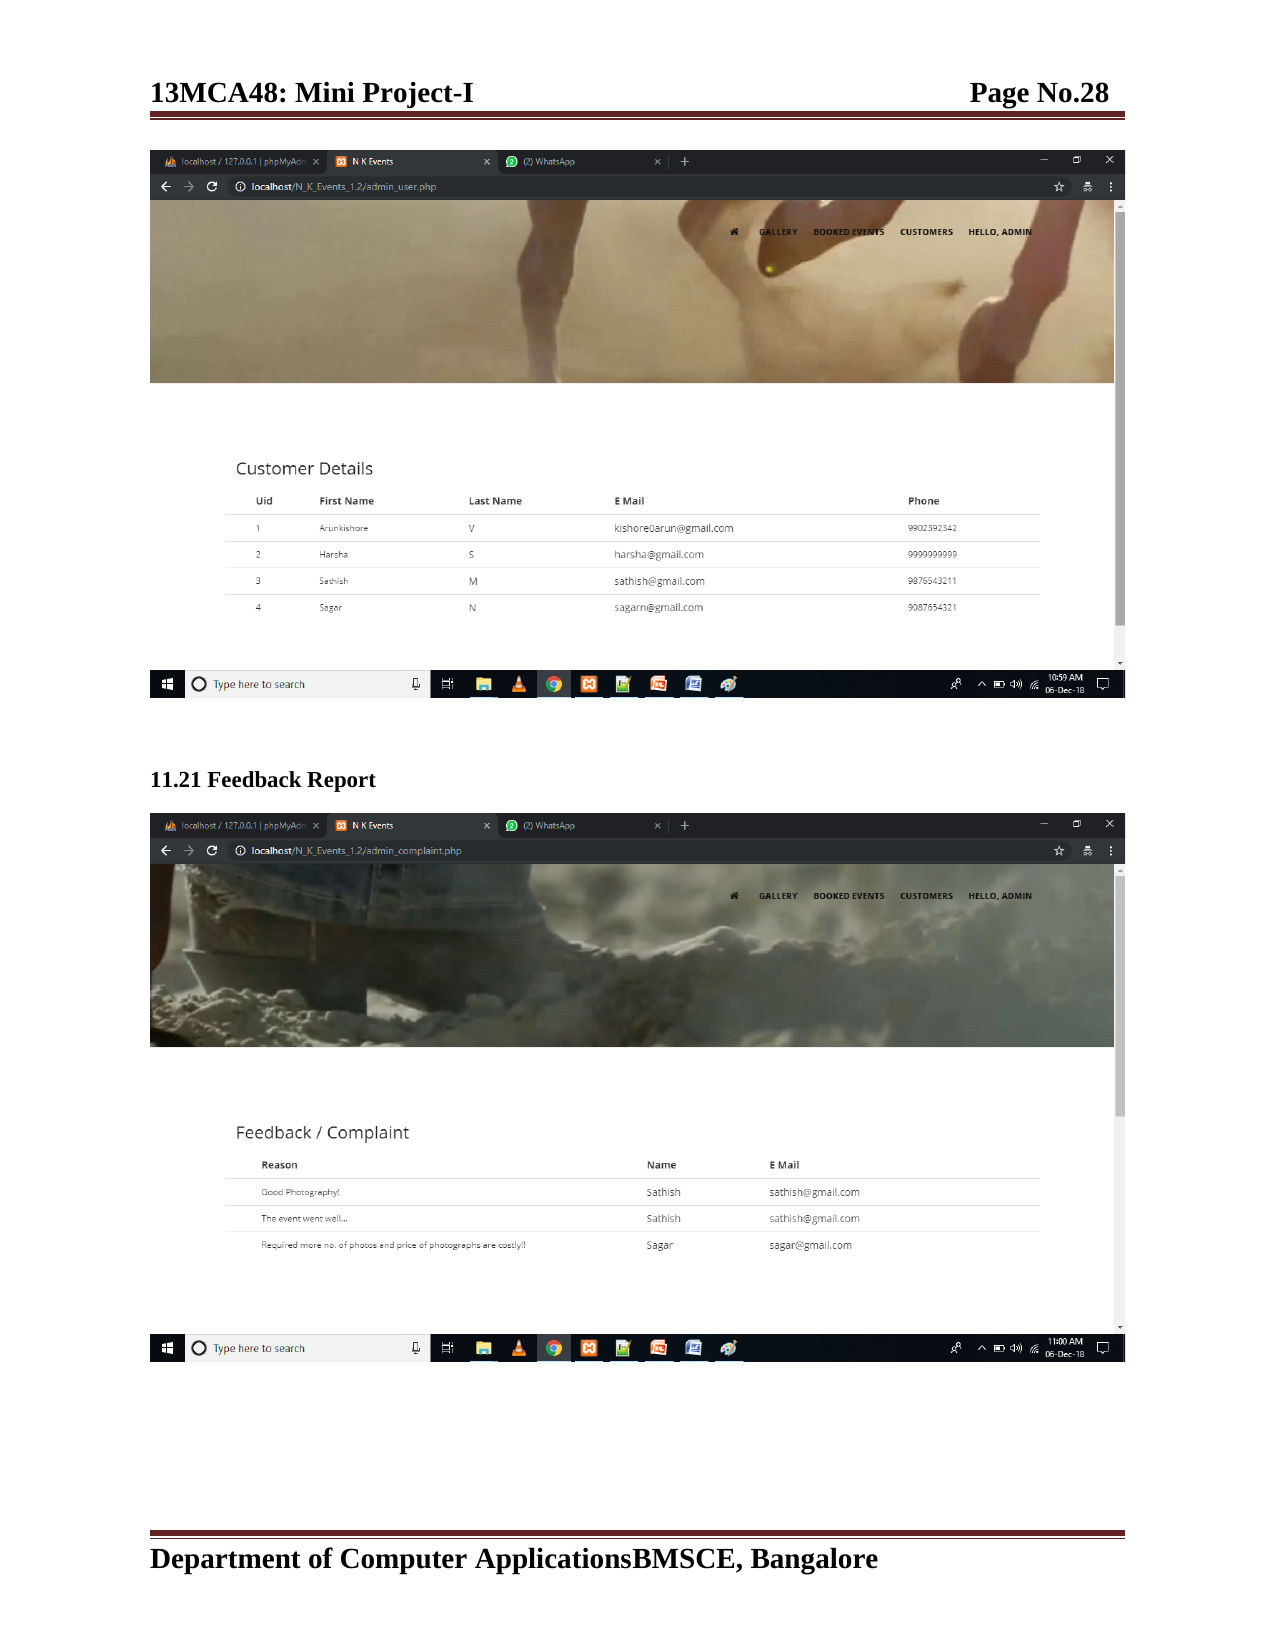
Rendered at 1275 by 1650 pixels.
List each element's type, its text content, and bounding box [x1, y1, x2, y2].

picture [150, 150, 1125, 698]
picture [150, 813, 1125, 1362]
text 11.21 Feedback Report [150, 766, 1125, 792]
